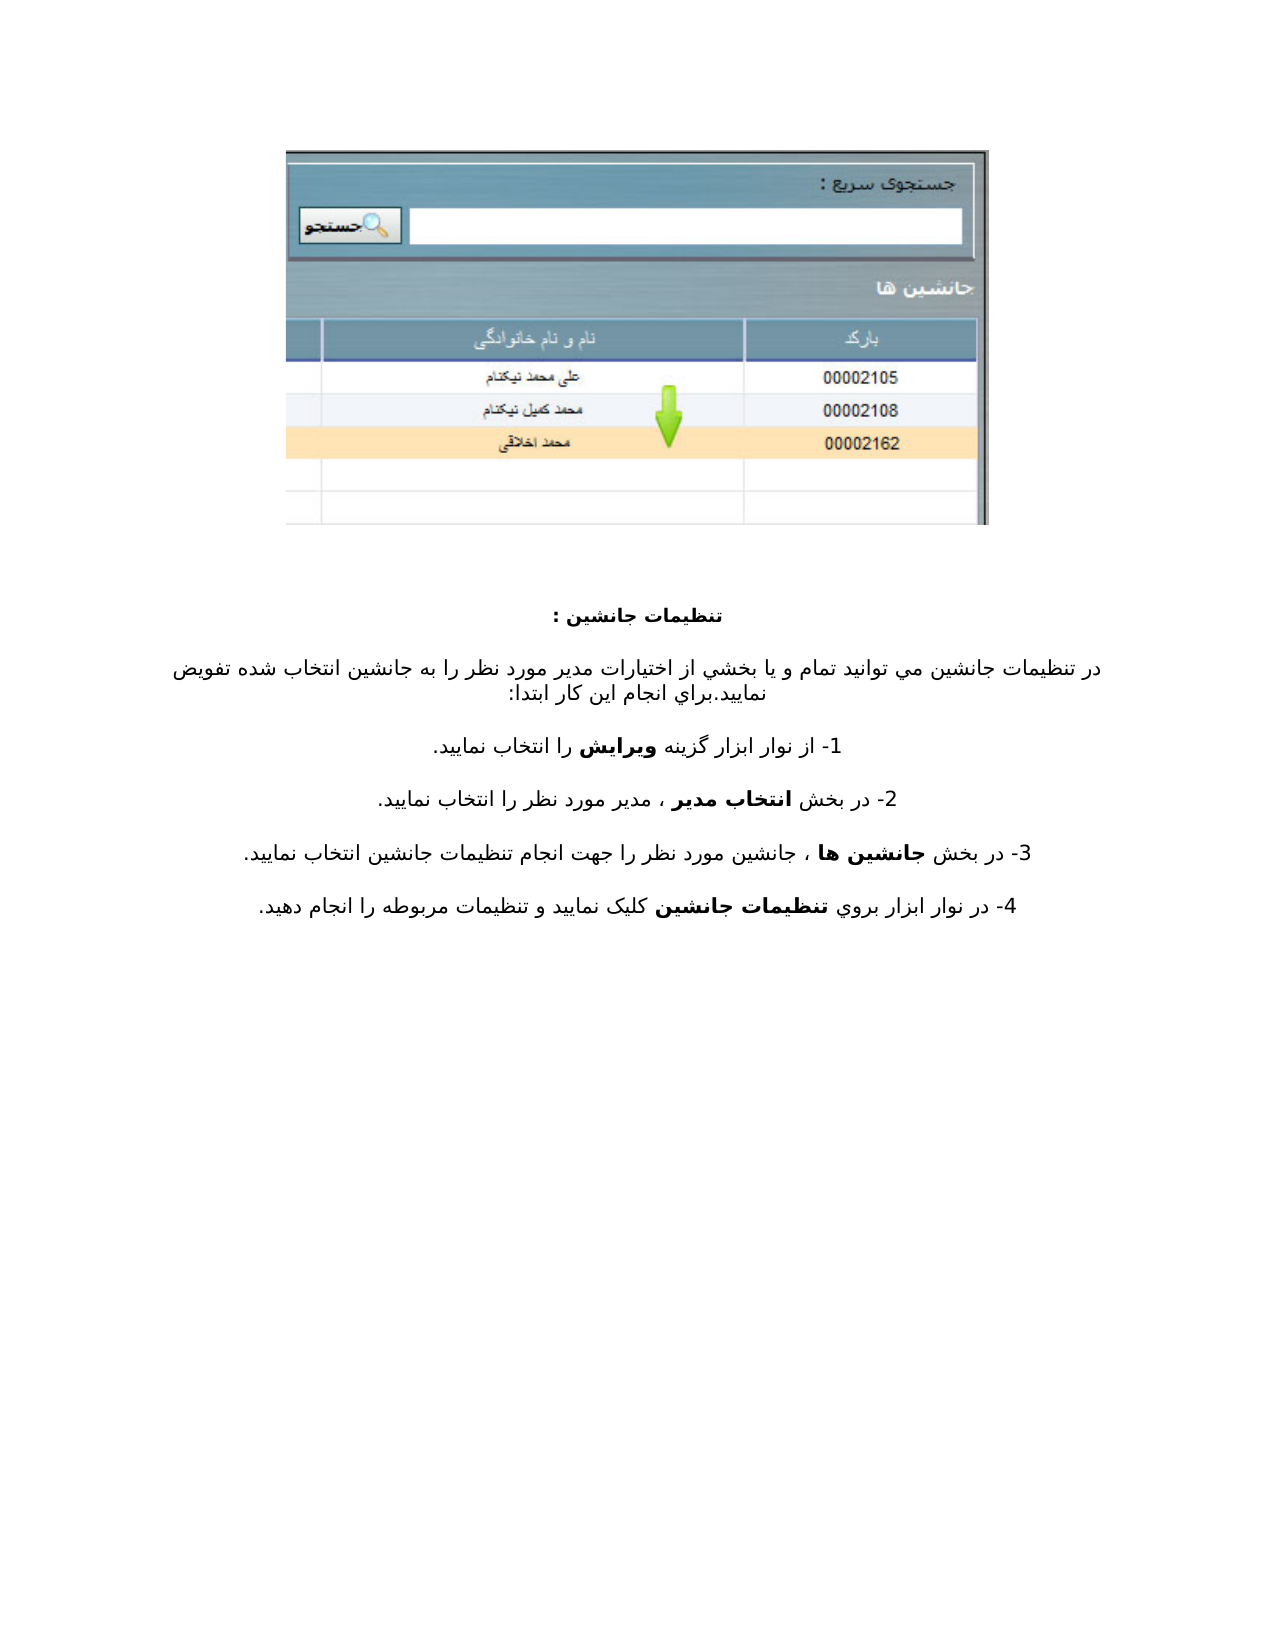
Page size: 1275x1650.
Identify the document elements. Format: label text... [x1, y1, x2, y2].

picture [285, 150, 989, 525]
text در تنظيمات جانشين مي توانيد تمام و يا بخشي از اختيارات مدير مورد نظر را به جانشين انتخاب شده تفويض نماييد.براي انجام اين کار ابتدا: [150, 656, 1125, 705]
text 1- از نوار ابزار گزينه ويرايش را انتخاب نماييد. [150, 734, 1125, 758]
text 4- در نوار ابزار بروي تنظيمات جانشين کليک نماييد و تنظيمات مربوطه را انجام دهيد. [150, 894, 1125, 918]
text 2- در بخش انتخاب مدير ، مدير مورد نظر را انتخاب نماييد. [150, 787, 1125, 812]
text 3- در بخش جانشين ها ، جانشين مورد نظر را جهت انجام تنظيمات جانشين انتخاب نماييد. [150, 841, 1125, 865]
text تنظيمات جانشين : [150, 605, 1125, 627]
